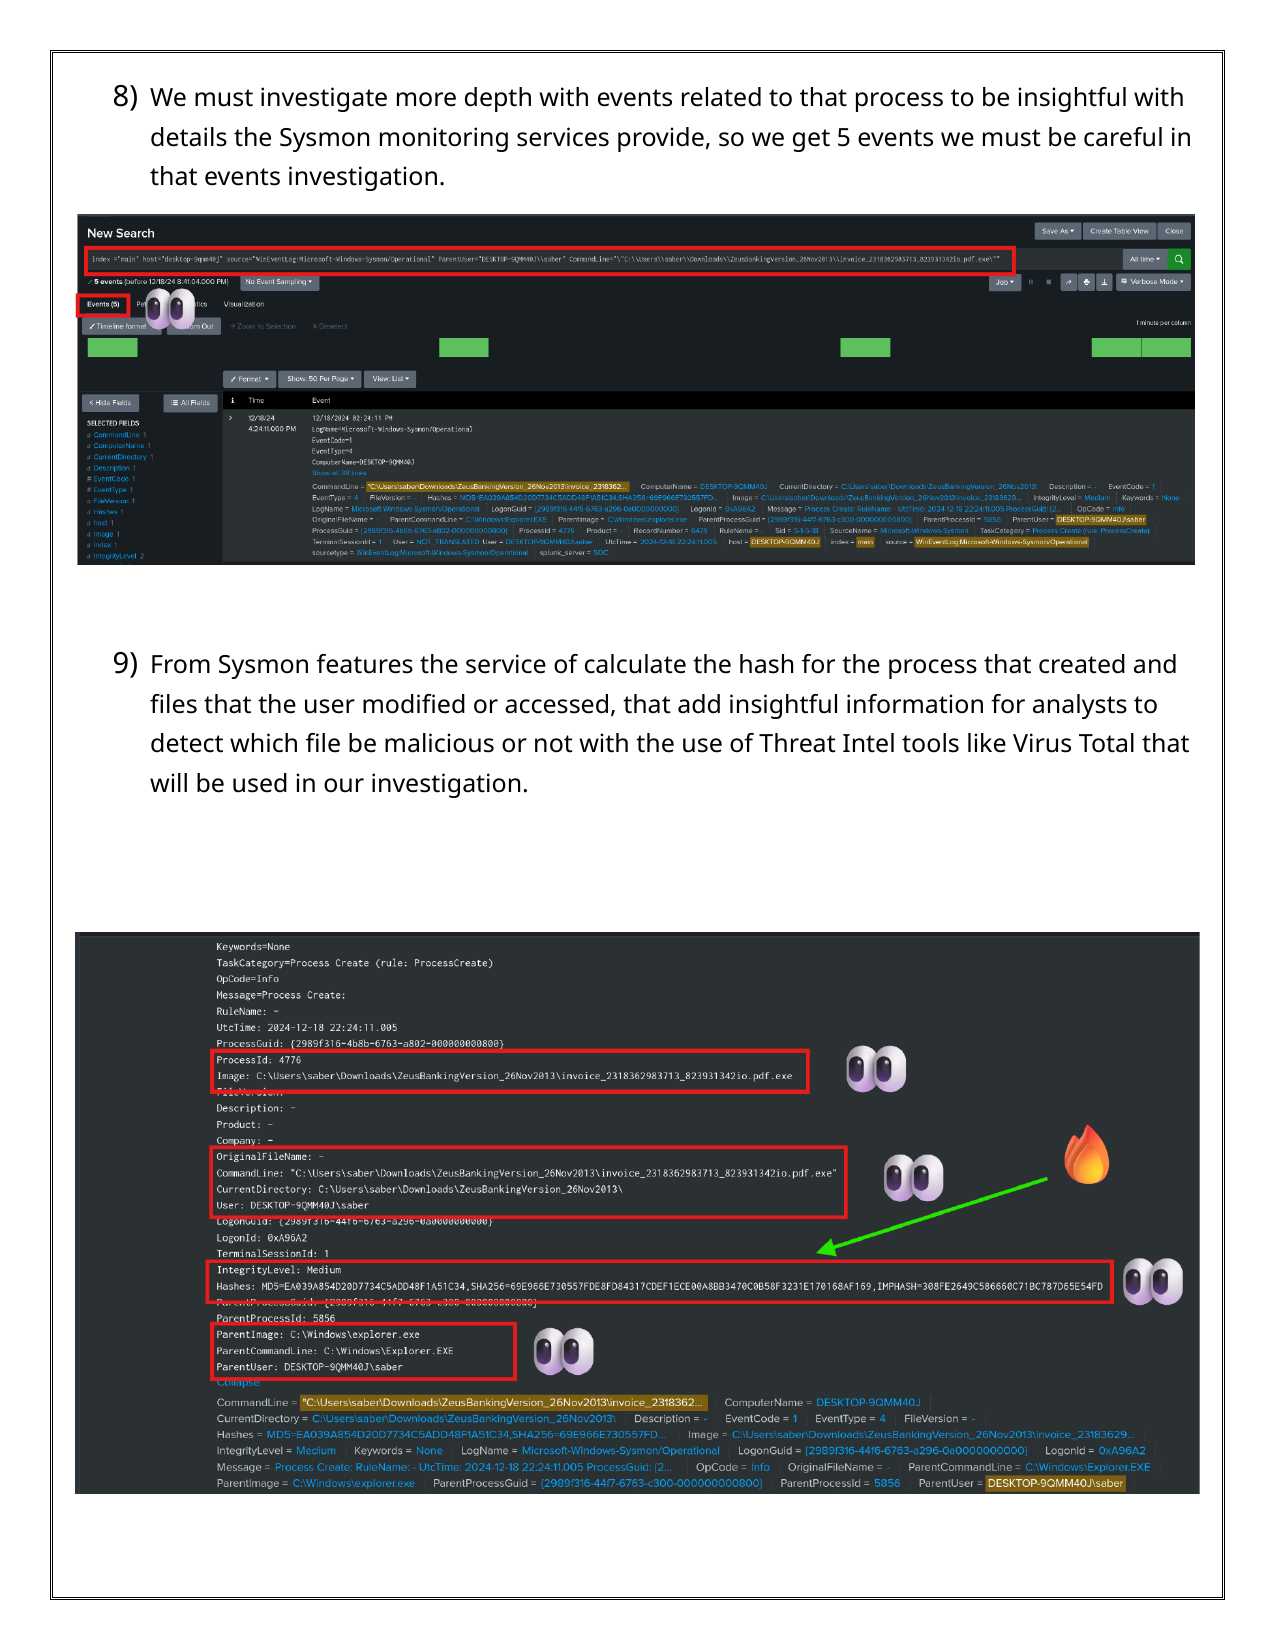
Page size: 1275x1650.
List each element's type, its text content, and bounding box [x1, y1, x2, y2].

list From Sysmon features the service of calculate the hash for the process that created and files that the user modified or accessed, that add insightful information for analysts to detect which file be malicious or not with the use of Threat Intel tools like Virus Total that will be used in our investigation. [112, 642, 1200, 799]
picture [75, 214, 1195, 565]
picture [75, 932, 1200, 1494]
list We must investigate more depth with events related to that process to be insightful with details the Sysmon monitoring services provide, so we get 5 events we must be careful in that events investigation. [112, 75, 1200, 193]
